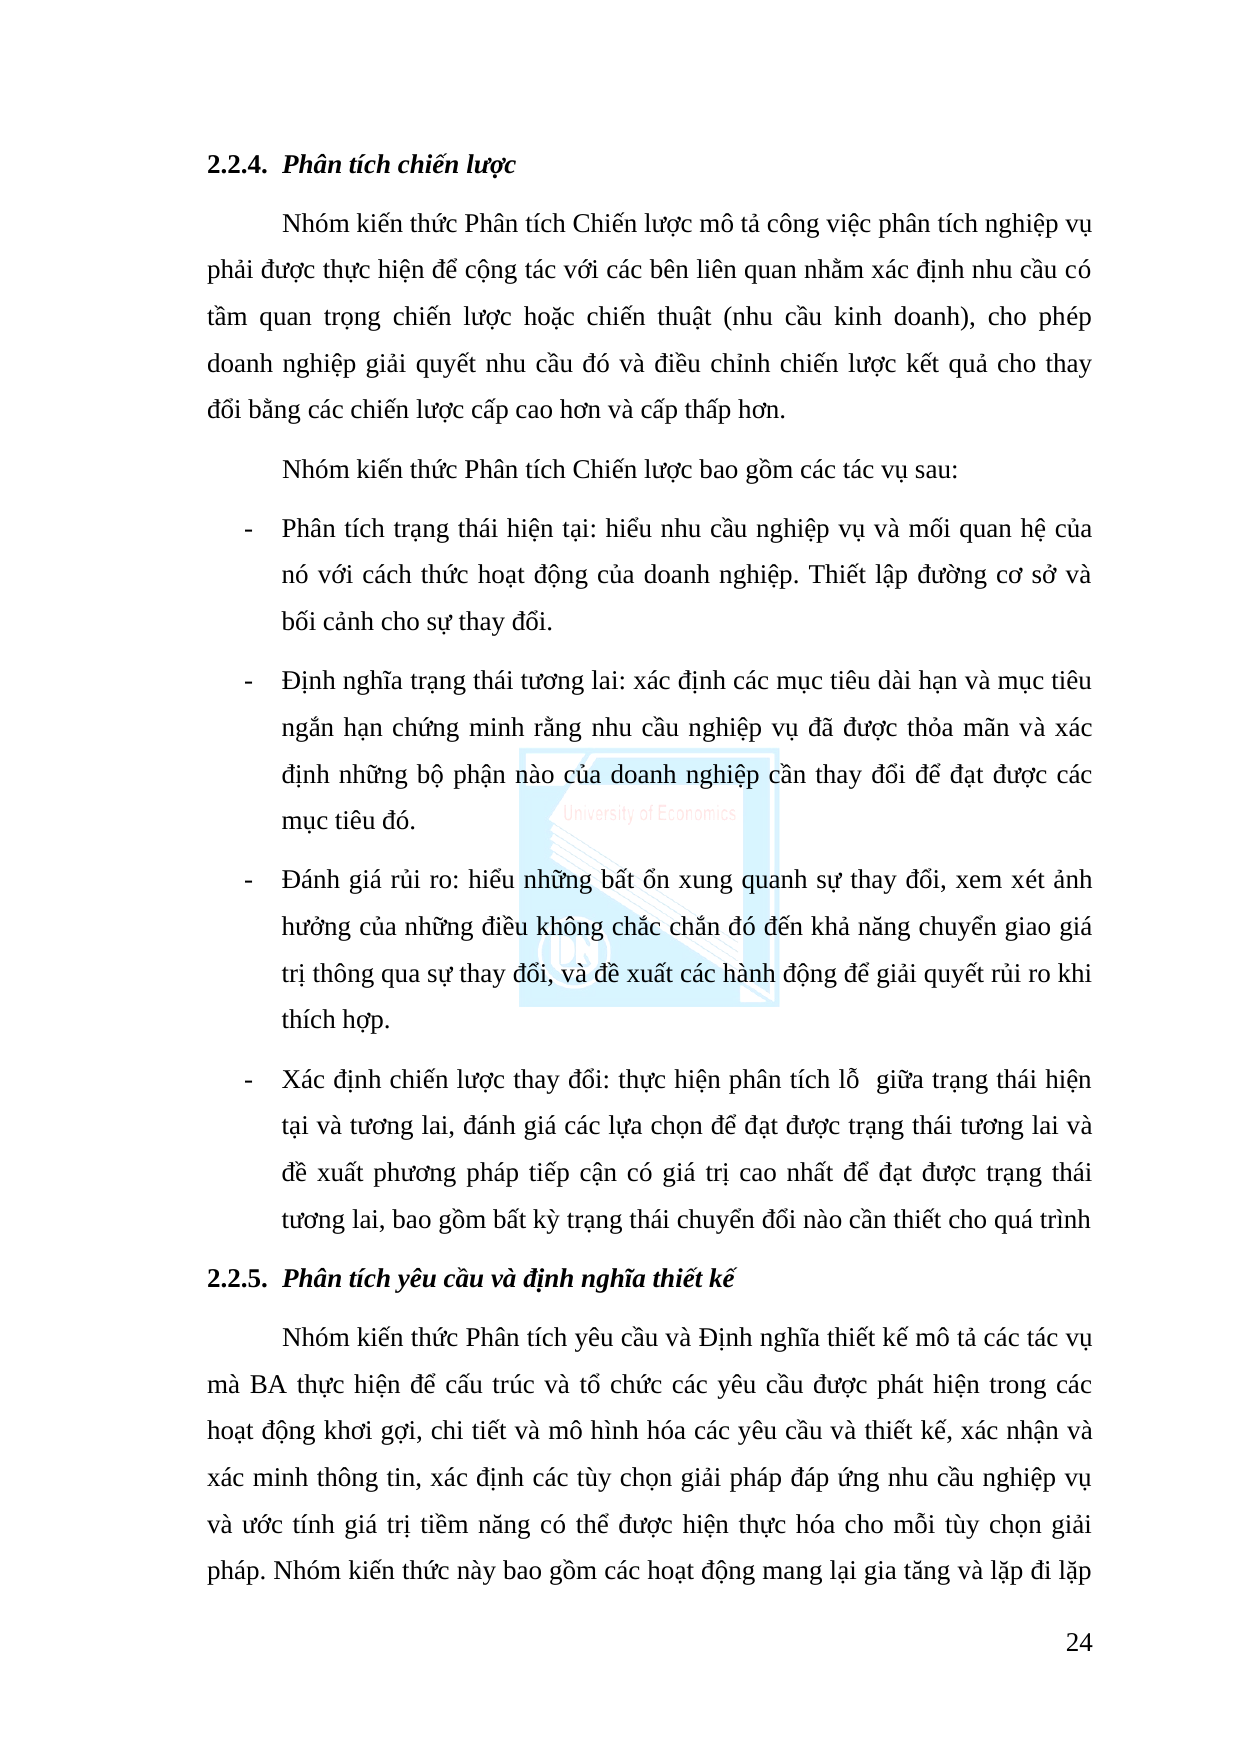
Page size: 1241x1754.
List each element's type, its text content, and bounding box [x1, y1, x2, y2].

text Đánh giá rủi ro: hiểu những bất ổn xung quanh sự thay đổi, xem xét ảnh hưởng của những điều không chắc chắn đó đến khả năng chuyển giao giá trị thông qua sự thay đổi, và đề xuất các hành động để giải quyết rủi ro khi thích hợp. [244, 863, 1092, 1035]
text Nhóm kiến thức Phân tích Chiến lược mô tả công việc phân tích nghiệp vụ phải được thực hiện để cộng tác với các bên liên quan nhằm xác định nhu cầu có tầm quan trọng chiến lược hoặc chiến thuật (nhu cầu kinh doanh), cho phép doanh nghiệp giải quyết nhu cầu đó và điều chỉnh chiến lược kết quả cho thay đổi bằng các chiến lược cấp cao hơn và cấp thấp hơn. [207, 207, 1092, 425]
text Xác định chiến lược thay đổi: thực hiện phân tích lỗ giữa trạng thái hiện tại và tương lai, đánh giá các lựa chọn để đạt được trạng thái tương lai và đề xuất phương pháp tiếp cận có giá trị cao nhất để đạt được trạng thái tương lai, bao gồm bất kỳ trạng thái chuyển đổi nào cần thiết cho quá trình [244, 1063, 1092, 1234]
text Phân tích trạng thái hiện tại: hiểu nhu cầu nghiệp vụ và mối quan hệ của nó với cách thức hoạt động của doanh nghiệp. Thiết lập đường cơ sở và bối cảnh cho sự thay đổi. [244, 512, 1092, 636]
text Định nghĩa trạng thái tương lai: xác định các mục tiêu dài hạn và mục tiêu ngắn hạn chứng minh rằng nhu cầu nghiệp vụ đã được thỏa mãn và xác định những bộ phận nào của doanh nghiệp cần thay đổi để đạt được các mục tiêu đó. [244, 664, 1092, 836]
subtitle Phân tích yêu cầu và định nghĩa thiết kế [207, 1262, 1092, 1293]
text Nhóm kiến thức Phân tích Chiến lược bao gồm các tác vụ sau: [207, 453, 1092, 484]
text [207, 1321, 1092, 1586]
subtitle Phân tích chiến lược [207, 148, 1092, 179]
